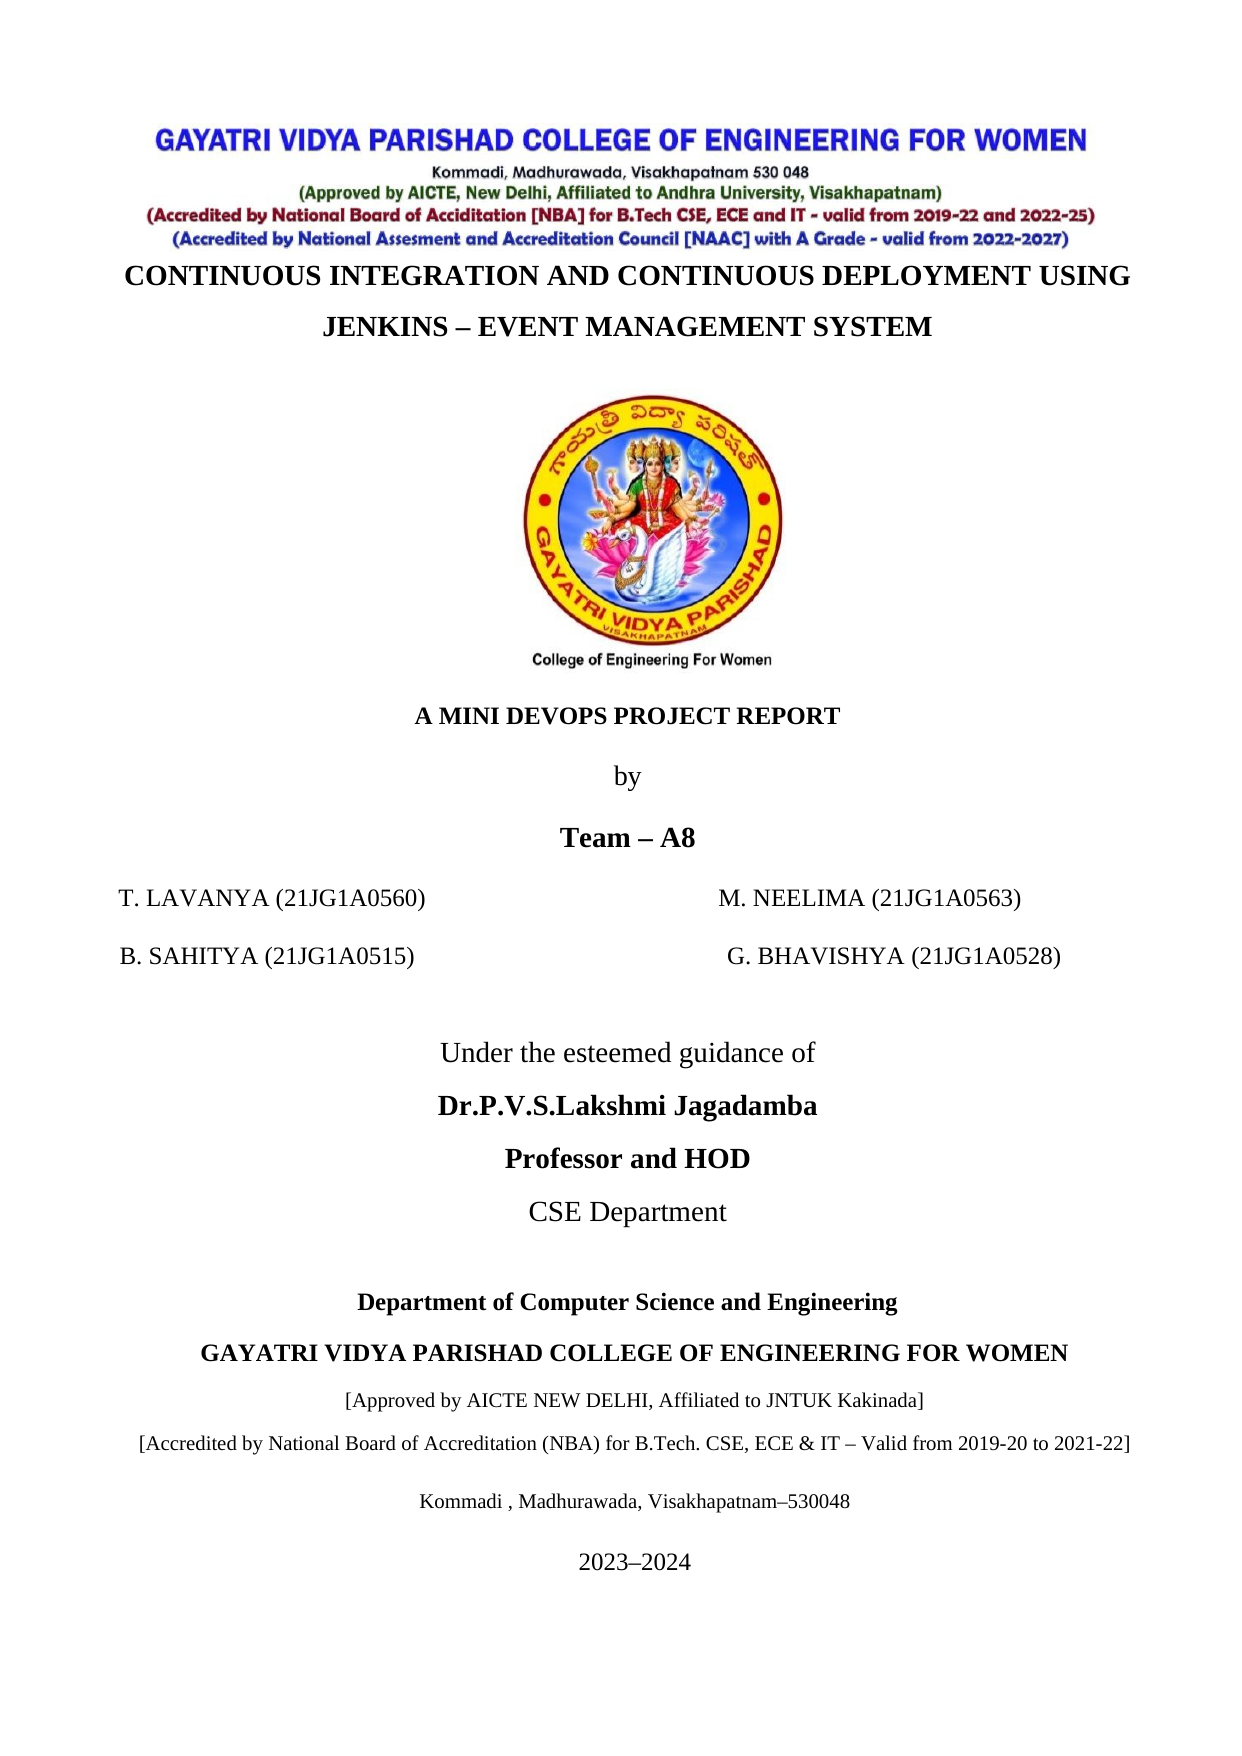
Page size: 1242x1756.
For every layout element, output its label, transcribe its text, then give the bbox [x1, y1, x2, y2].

subtitle T. LAVANYA (21JG1A0560) M. NEELIMA (21JG1A0563) [118, 883, 1137, 912]
text Dr.P.V.S.Lakshmi Jagadamba [118, 1088, 1137, 1122]
text [Approved by AICTE NEW DELHI, Affiliated to JNTUK Kakinada] [132, 1388, 1137, 1412]
text 2023–2024 [132, 1547, 1137, 1575]
subtitle CONTINUOUS INTEGRATION AND CONTINUOUS DEPLOYMENT USING JENKINS – EVENT MANAGEMENT SYSTEM [118, 258, 1137, 342]
text CSE Department [118, 1194, 1137, 1227]
subtitle A MINI DEVOPS PROJECT REPORT [118, 701, 1137, 729]
text B. SAHITYA (21JG1A0515) G. BHAVISHYA (21JG1A0528) [44, 941, 1183, 969]
text Kommadi , Madhurawada, Visakhapatnam–530048 [132, 1489, 1137, 1513]
picture [146, 123, 1096, 253]
text Professor and HOD [118, 1141, 1137, 1174]
picture [514, 388, 787, 674]
subtitle by [118, 759, 1137, 791]
text [Accredited by National Board of Accreditation (NBA) for B.Tech. CSE, ECE & IT – Valid from 2019-20 to 2021-22] [132, 1431, 1137, 1455]
subtitle GAYATRI VIDYA PARISHAD COLLEGE OF ENGINEERING FOR WOMEN [132, 1338, 1137, 1366]
subtitle Team – A8 [118, 820, 1137, 854]
subtitle Department of Computer Science and Engineering [118, 1287, 1137, 1316]
text Under the esteemed guidance of [118, 1035, 1137, 1069]
